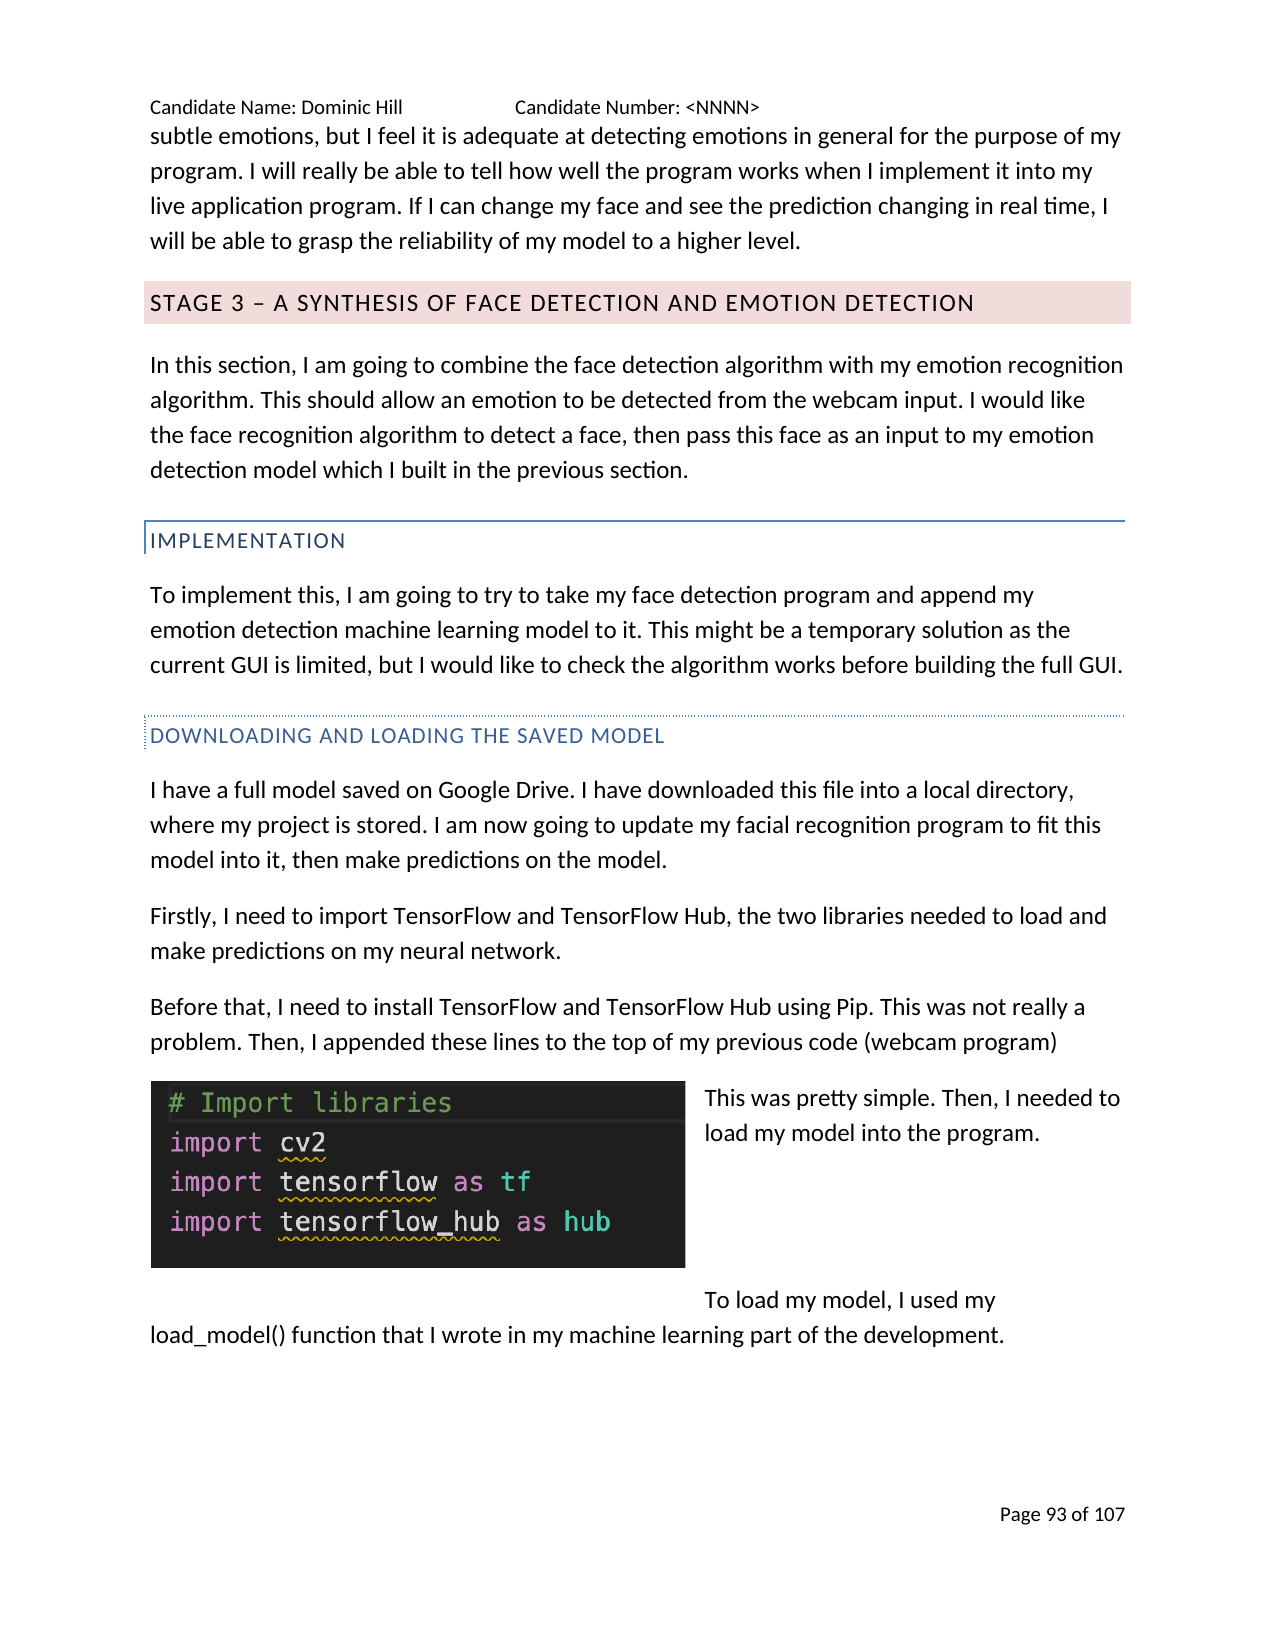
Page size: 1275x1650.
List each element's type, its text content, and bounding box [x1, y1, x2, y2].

text I have a full model saved on Google Drive. I have downloaded this file into a local directory, where my project is stored. I am now going to update my facial recognition program to fit this model into it, then make predictions on the model. [150, 774, 1125, 875]
text Firstly, I need to import TensorFlow and TensorFlow Hub, the two libraries needed to load and make predictions on my neural network. [150, 900, 1125, 966]
text To implement this, I am going to try to take my face detection program and append my emotion detection machine learning model to it. This might be a temporary solution as the current GUI is limited, but I would like to check the algorithm works before building the full GUI. [150, 579, 1125, 680]
text In this section, I am going to combine the face detection algorithm with my emotion recognition algorithm. This should allow an emotion to be detected from the webcam input. I would like the face recognition algorithm to detect a face, then pass this face as an input to my emotion detection model which I built in the previous section. [150, 349, 1125, 485]
picture [150, 1081, 686, 1267]
subtitle Implementation [146, 522, 1125, 554]
text Before that, I need to install TensorFlow and TensorFlow Hub using Pip. This was not really a problem. Then, I appended these lines to the top of my previous code (webcam program) [150, 991, 1125, 1056]
subtitle Stage 3 – A synthesis of face detection and emotion detection [150, 287, 1125, 318]
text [150, 120, 1125, 256]
text To load my model, I used my load_model() function that I wrote in my machine learning part of the development. [150, 1284, 1125, 1350]
text This was pretty simple. Then, I needed to load my model into the program. [686, 1082, 1125, 1147]
subtitle Downloading and loading the saved model [144, 715, 1125, 749]
